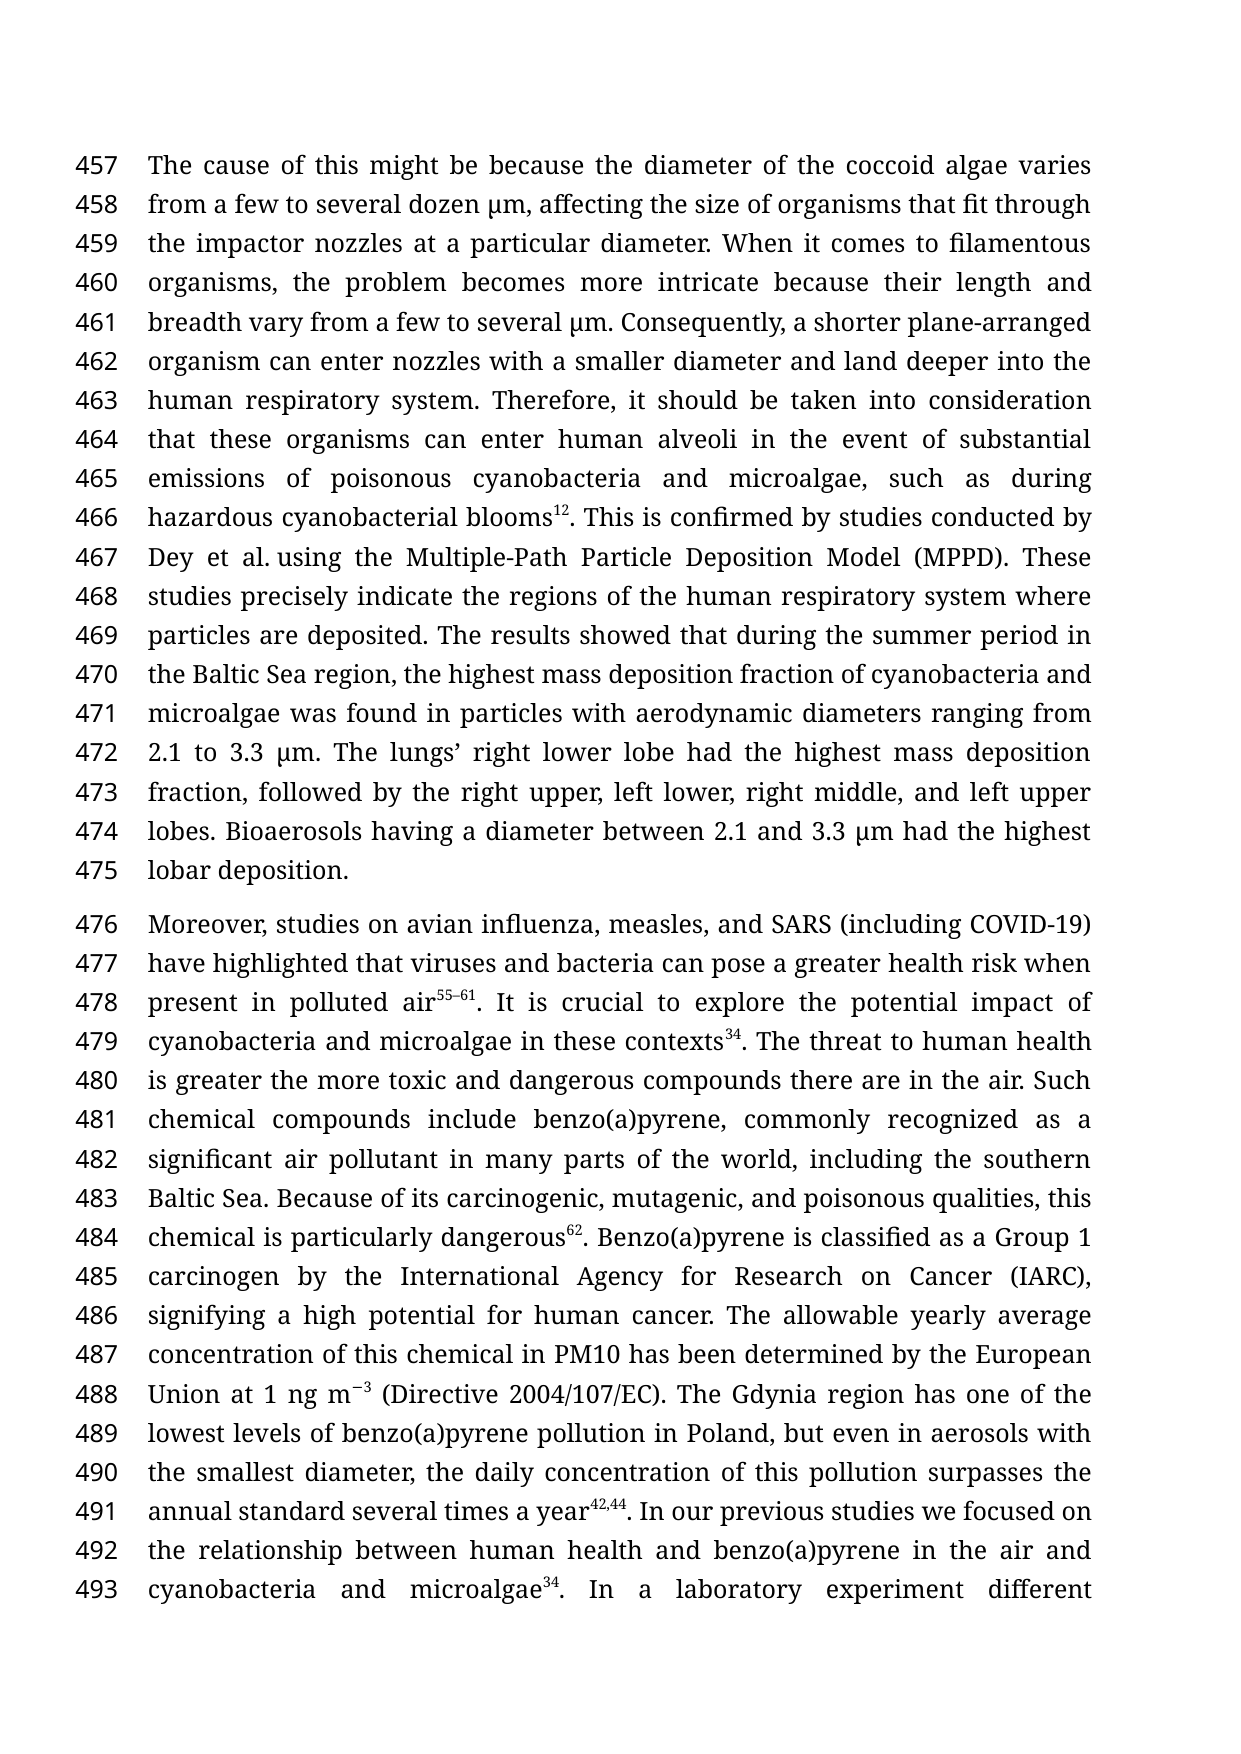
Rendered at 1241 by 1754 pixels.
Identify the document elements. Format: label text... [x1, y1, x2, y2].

text The cause of this might be because the diameter of the coccoid algae varies from a few to several dozen μm, affecting the size of organisms that fit through the impactor nozzles at a particular diameter. When it comes to filamentous organisms, the problem becomes more intricate because their length and breadth vary from a few to several μm. Consequently, a shorter plane-arranged organism can enter nozzles with a smaller diameter and land deeper into the human respiratory system. Therefore, it should be taken into consideration that these organisms can enter human alveoli in the event of substantial emissions of poisonous cyanobacteria and microalgae, such as during hazardous cyanobacterial blooms12. This is confirmed by studies conducted by Dey et al. using the Multiple-Path Particle Deposition Model (MPPD). These studies precisely indicate the regions of the human respiratory system where particles are deposited. The results showed that during the summer period in the Baltic Sea region, the highest mass deposition fraction of cyanobacteria and microalgae was found in particles with aerodynamic diameters ranging from 2.1 to 3.3 µm. The lungs’ right lower lobe had the highest mass deposition fraction, followed by the right upper, left lower, right middle, and left upper lobes. Bioaerosols having a diameter between 2.1 and 3.3 µm had the highest lobar deposition. [148, 148, 1093, 887]
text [148, 906, 1093, 1606]
